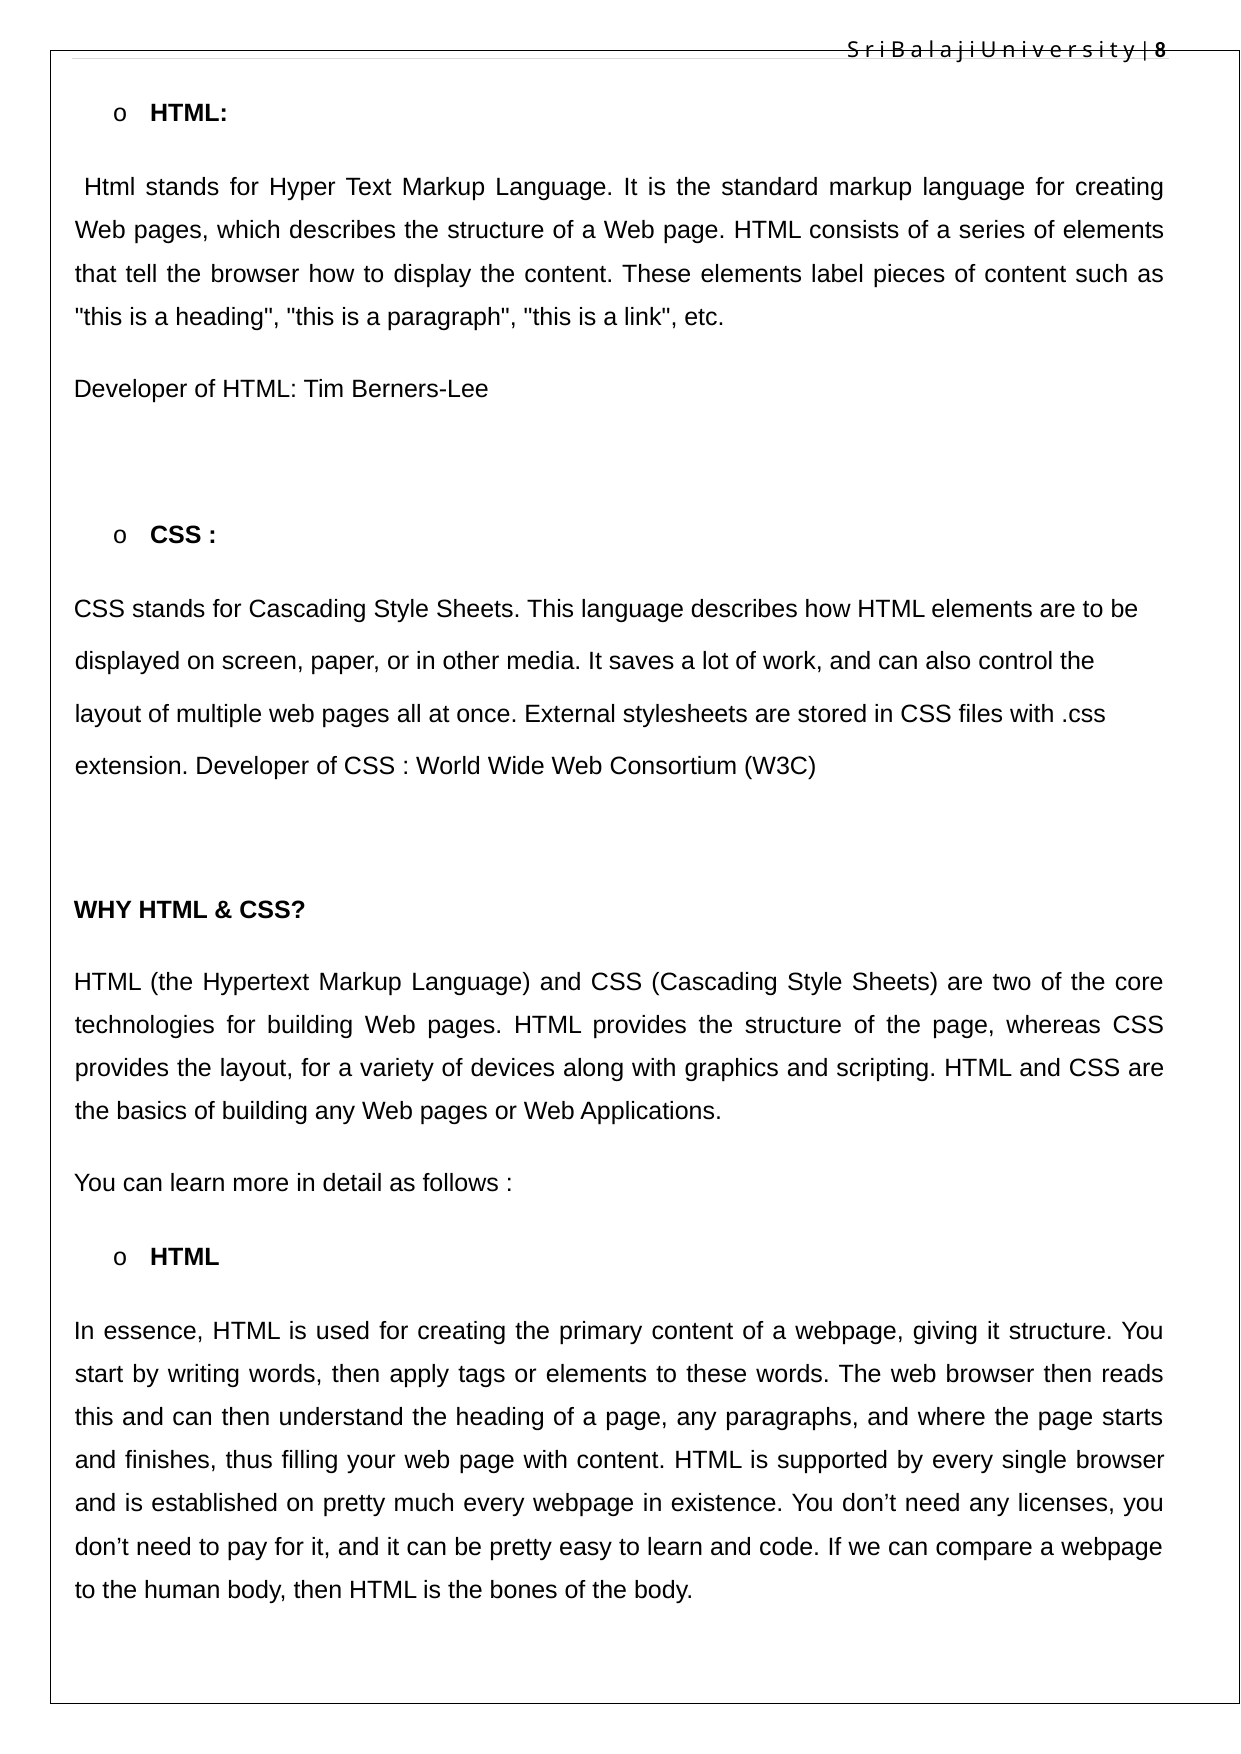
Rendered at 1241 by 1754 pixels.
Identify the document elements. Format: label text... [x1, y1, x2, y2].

text In essence, HTML is used for creating the primary content of a webpage, giving it structure. You start by writing words, then apply tags or elements to these words. The web browser then reads this and can then understand the heading of a page, any paragraphs, and where the page starts and finishes, thus filling your web page with content. HTML is supported by every single browser and is established on pretty much every webpage in existence. You don’t need any licenses, you don’t need to pay for it, and it can be pretty easy to learn and code. If we can compare a webpage to the human body, then HTML is the bones of the body. [73, 1316, 1166, 1603]
text HTML (the Hypertext Markup Language) and CSS (Cascading Style Sheets) are two of the core technologies for building Web pages. HTML provides the structure of the page, whereas CSS provides the layout, for a variety of devices along with graphics and scripting. HTML and CSS are the basics of building any Web pages or Web Applications. [73, 967, 1166, 1125]
text You can learn more in detail as follows : [73, 1168, 1166, 1197]
text Developer of HTML: Tim Berners-Lee [73, 374, 1166, 402]
list HTML: [112, 98, 1239, 129]
text CSS stands for Cascading Style Sheets. This language describes how HTML elements are to be displayed on screen, paper, or in other media. It saves a lot of work, and can also control the layout of multiple web pages all at once. External stylesheets are stored in CSS files with .css extension. Developer of CSS : World Wide Web Consortium (W3C) [73, 594, 1166, 780]
list CSS : [112, 519, 1239, 551]
text WHY HTML & CSS? [73, 895, 1239, 923]
text Html stands for Hyper Text Markup Language. It is the standard markup language for creating Web pages, which describes the structure of a Web page. HTML consists of a series of elements that tell the browser how to display the content. These elements label pieces of content such as "this is a heading", "this is a paragraph", "this is a link", etc. [73, 172, 1166, 331]
list HTML [112, 1241, 1239, 1272]
